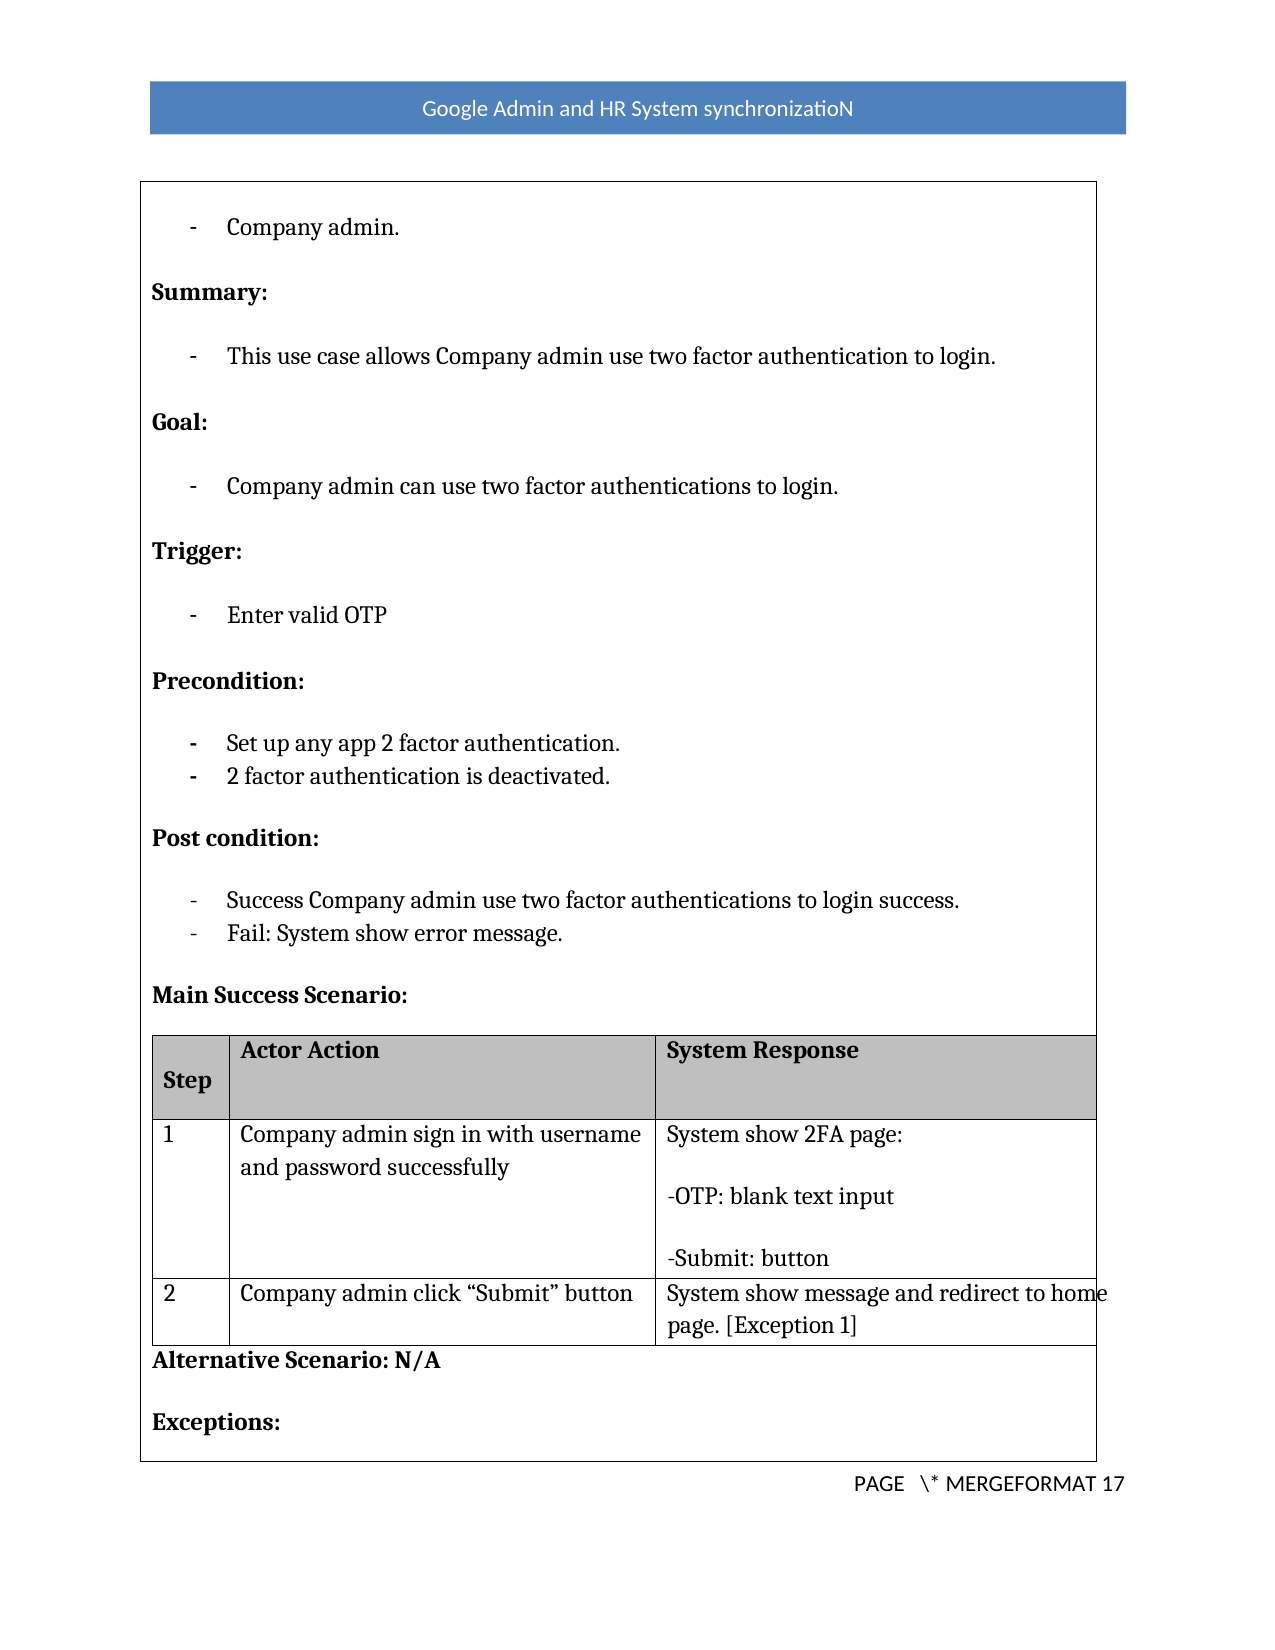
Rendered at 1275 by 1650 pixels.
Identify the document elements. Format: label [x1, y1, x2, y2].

table_cell [141, 182, 1096, 1461]
